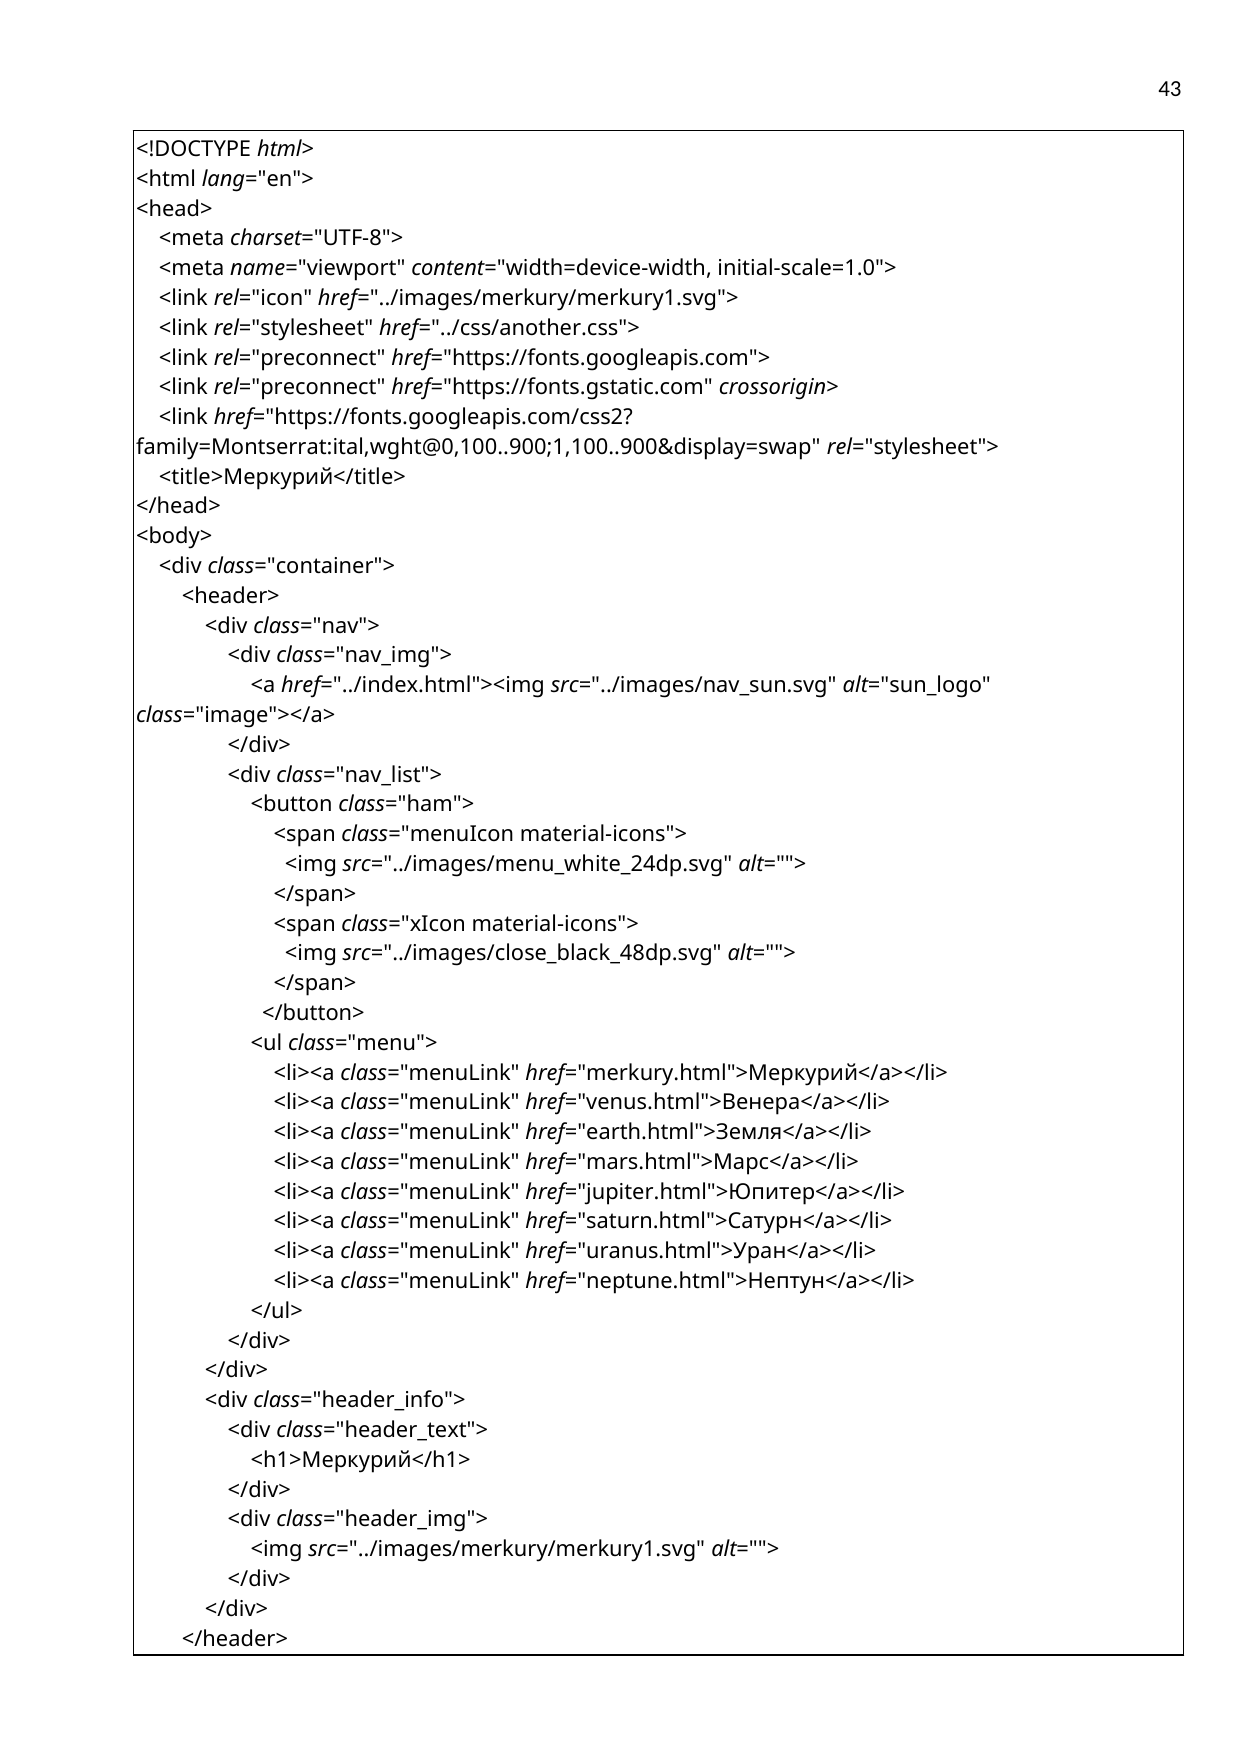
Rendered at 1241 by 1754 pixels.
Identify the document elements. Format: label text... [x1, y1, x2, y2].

text <li><a class="menuLink" href="uranus.html">Уран</a></li> [136, 1235, 1181, 1265]
text <div class="nav"> [136, 610, 1181, 639]
text <li><a class="menuLink" href="jupiter.html">Юпитер</a></li> [136, 1176, 1181, 1206]
text </ul> [136, 1295, 1181, 1325]
text <title>Меркурий</title> [136, 461, 1181, 491]
text <header> [136, 580, 1181, 610]
text </div> [136, 1593, 1181, 1619]
text <li><a class="menuLink" href="merkury.html">Меркурий</a></li> [136, 1057, 1181, 1086]
text <link rel="stylesheet" href="../css/another.css"> [136, 312, 1181, 342]
text <img src="../images/close_black_48dp.svg" alt=""> [136, 937, 1181, 967]
text </div> [136, 1354, 1181, 1384]
text </div> [136, 729, 1181, 759]
text <li><a class="menuLink" href="saturn.html">Сатурн</a></li> [136, 1206, 1181, 1235]
text <html lang="en"> [136, 163, 1181, 193]
text </div> [136, 1563, 1181, 1593]
text </div> [136, 1474, 1181, 1503]
text <img src="../images/menu_white_24dp.svg" alt=""> [136, 848, 1181, 878]
text </head> [136, 491, 1181, 520]
text <a href="../index.html"><img src="../images/nav_sun.svg" alt="sun_logo" class="image"></a> [136, 669, 1181, 729]
text <meta charset="UTF-8"> [136, 222, 1181, 252]
text <div class="nav_img"> [136, 639, 1181, 669]
text <link rel="preconnect" href="https://fonts.googleapis.com"> [136, 342, 1181, 371]
text <button class="ham"> [136, 788, 1181, 818]
text <img src="../images/merkury/merkury1.svg" alt=""> [136, 1533, 1181, 1563]
text <meta name="viewport" content="width=device-width, initial-scale=1.0"> [136, 252, 1181, 282]
text <h1>Меркурий</h1> [136, 1444, 1181, 1474]
text <link rel="preconnect" href="https://fonts.gstatic.com" crossorigin> [136, 371, 1181, 401]
text <li><a class="menuLink" href="mars.html">Марс</a></li> [136, 1146, 1181, 1176]
text <span class="xIcon material-icons"> [136, 908, 1181, 937]
text <div class="header_text"> [136, 1414, 1181, 1444]
text <!DOCTYPE html> [134, 131, 1183, 163]
text <span class="menuIcon material-icons"> [136, 818, 1181, 848]
text <body> [136, 520, 1181, 550]
text <div class="container"> [136, 550, 1181, 580]
text </span> [136, 967, 1181, 997]
text <div class="header_img"> [136, 1503, 1181, 1533]
text <div class="header_info"> [136, 1384, 1181, 1414]
text <li><a class="menuLink" href="neptune.html">Нептун</a></li> [136, 1265, 1181, 1295]
text </header> [134, 1619, 1183, 1654]
text <li><a class="menuLink" href="earth.html">Земля</a></li> [136, 1116, 1181, 1146]
text <ul class="menu"> [136, 1027, 1181, 1057]
text <link rel="icon" href="../images/merkury/merkury1.svg"> [136, 282, 1181, 312]
text </div> [136, 1325, 1181, 1354]
text </button> [136, 997, 1181, 1027]
text </span> [136, 878, 1181, 908]
text <div class="nav_list"> [136, 759, 1181, 788]
text <head> [136, 193, 1181, 222]
text <li><a class="menuLink" href="venus.html">Венера</a></li> [136, 1086, 1181, 1116]
text <link href="https://fonts.googleapis.com/css2?family=Montserrat:ital,wght@0,100..900;1,100..900&display=swap" rel="stylesheet"> [136, 401, 1181, 461]
